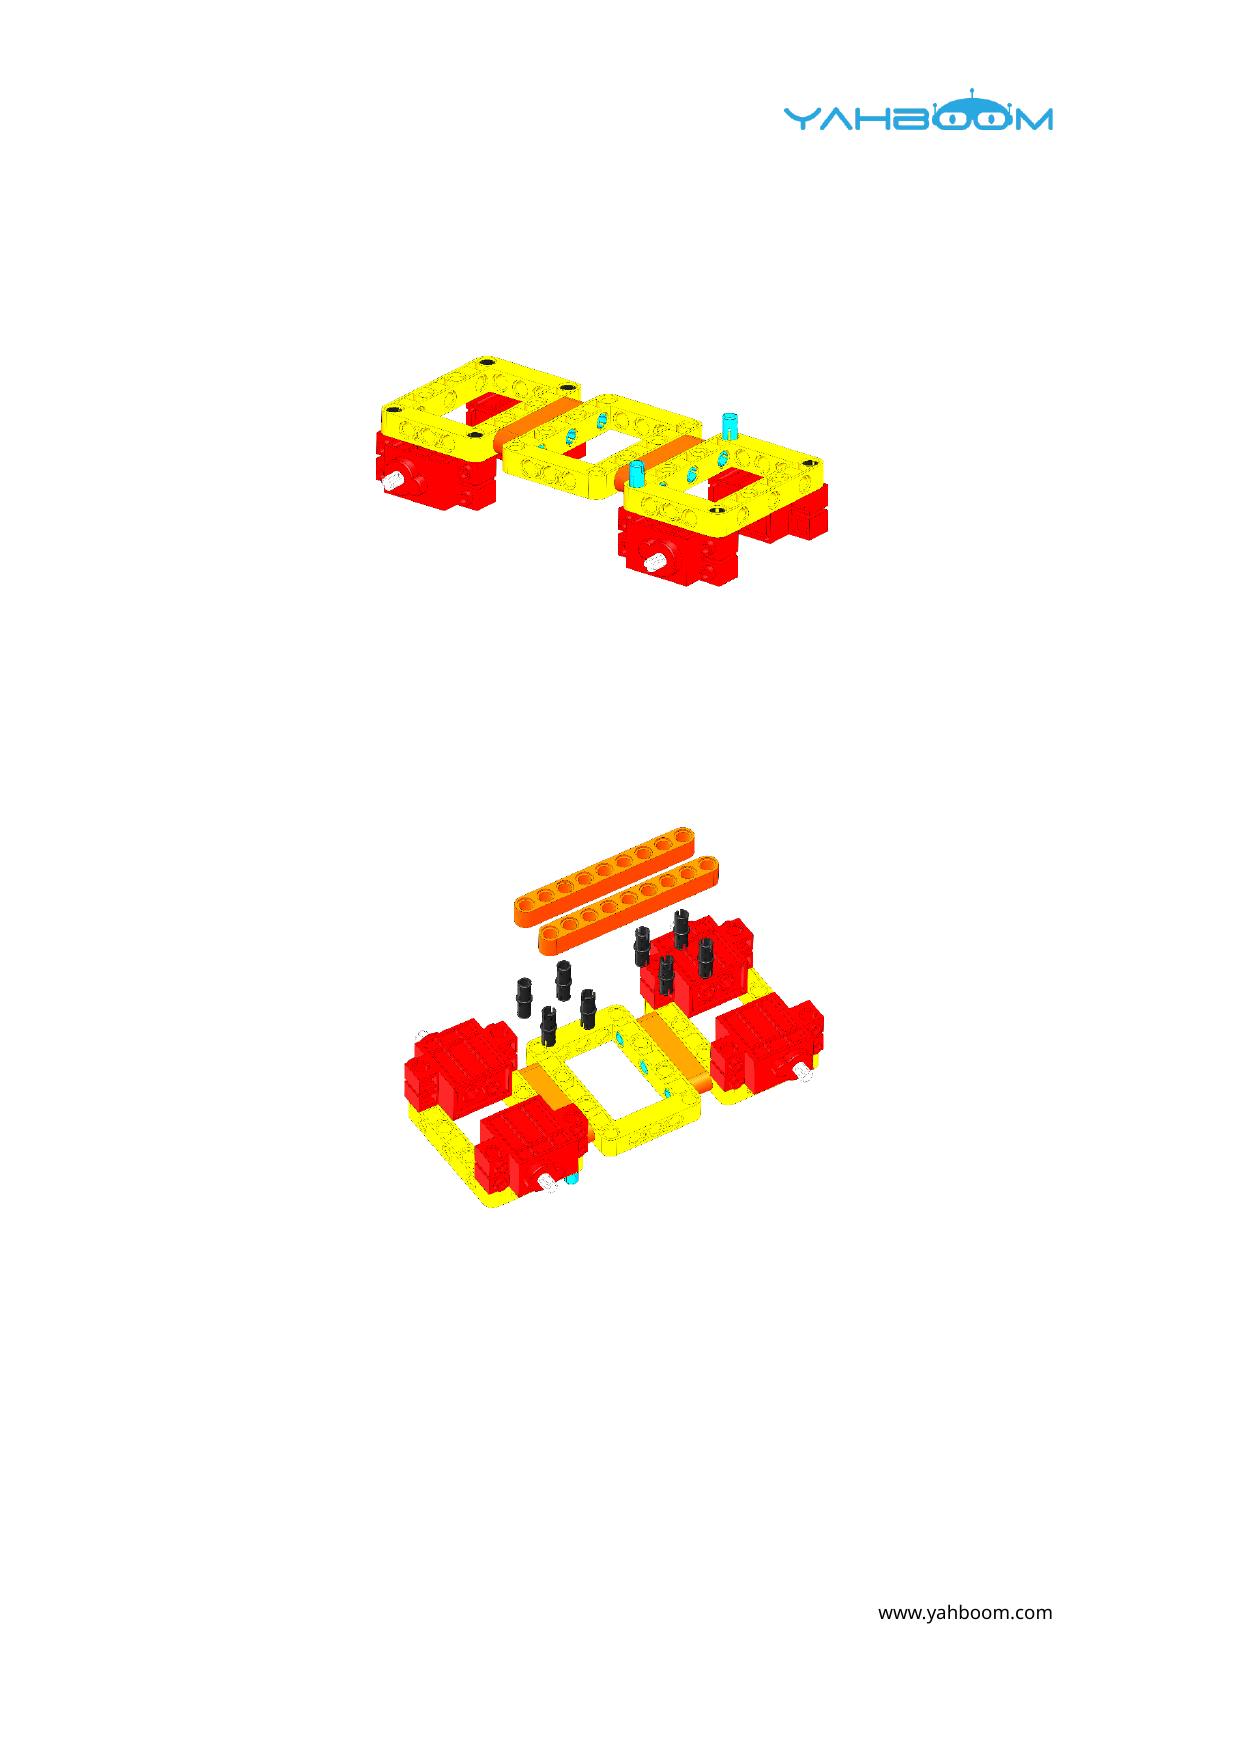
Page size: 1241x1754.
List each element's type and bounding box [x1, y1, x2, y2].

picture [187, 159, 1053, 720]
picture [784, 88, 1053, 130]
picture [187, 744, 1053, 1305]
